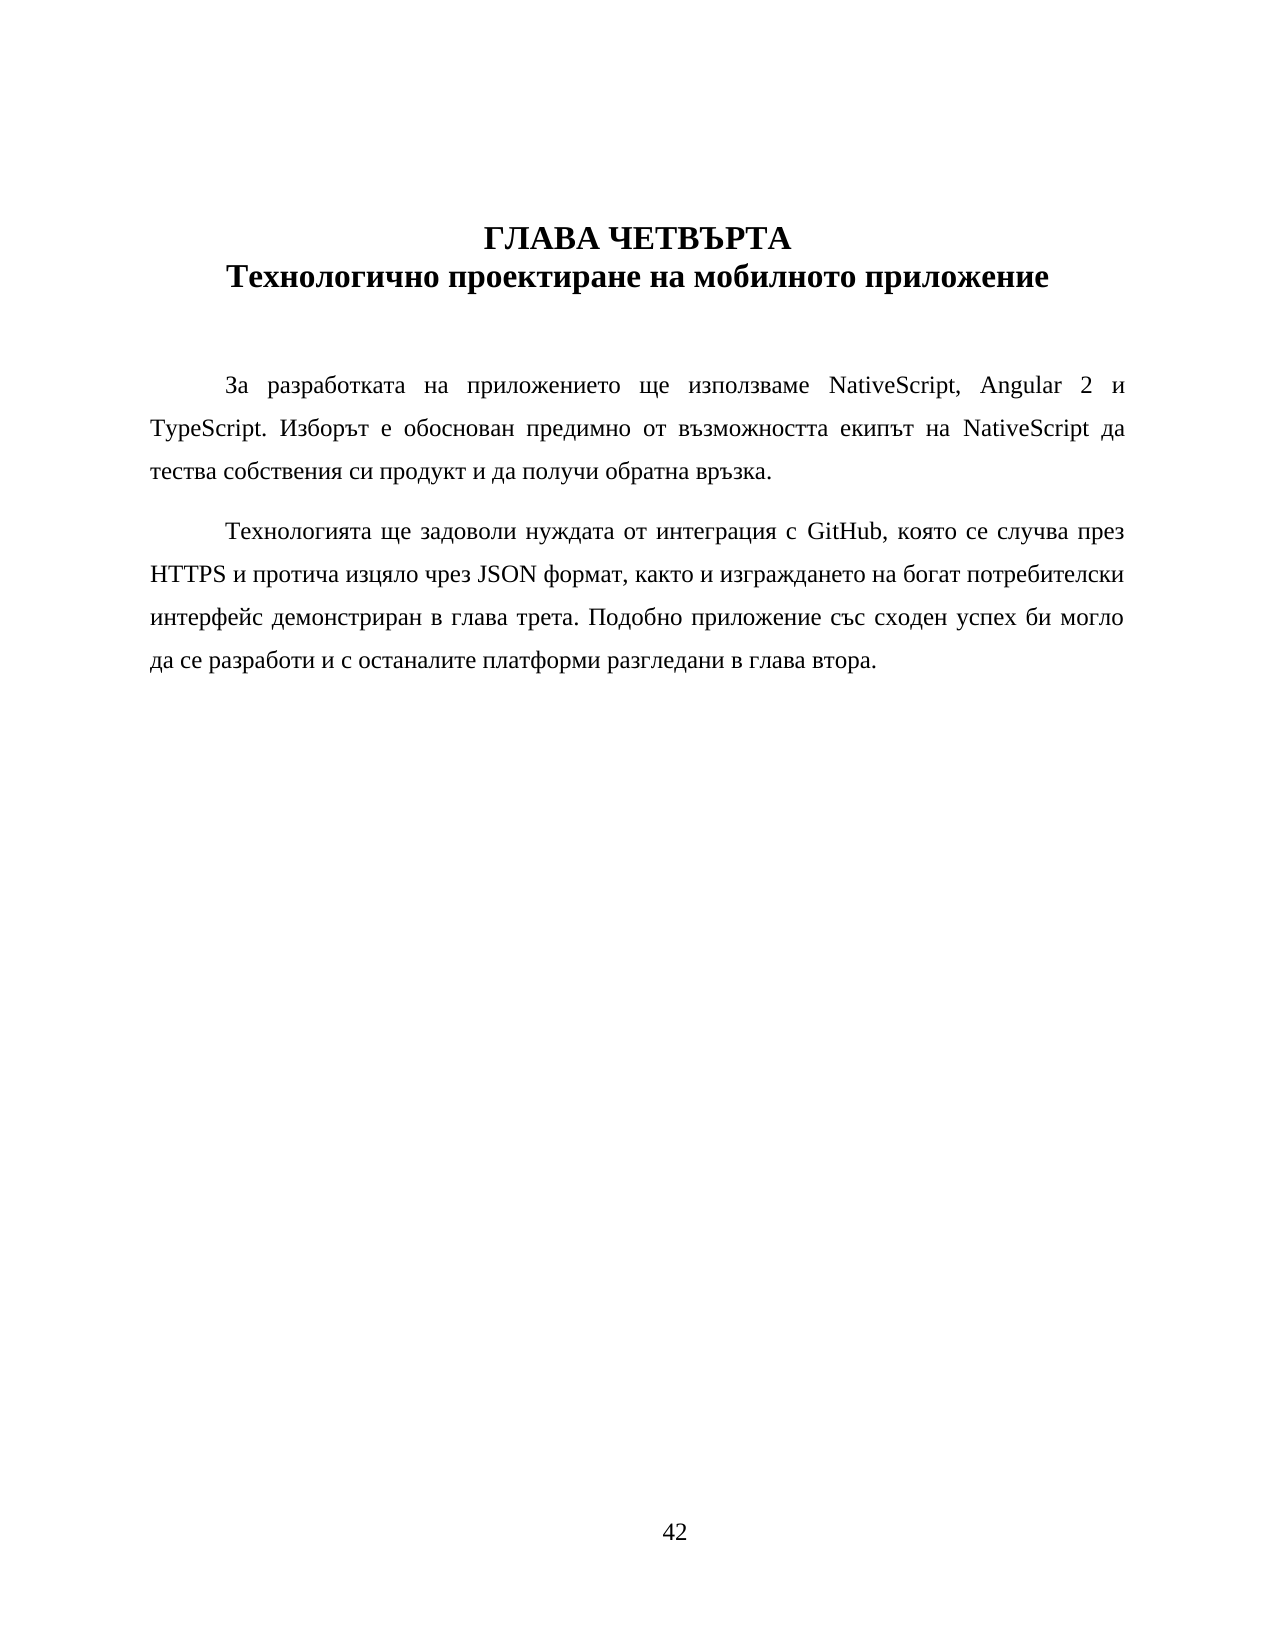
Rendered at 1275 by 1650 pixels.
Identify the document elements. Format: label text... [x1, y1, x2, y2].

text За разработката на приложението ще използваме NativeScript, Angular 2 и TypeScript. Изборът е обоснован предимно от възможността екипът на NativeScript да тества собствения си продукт и да получи обратна връзка. [150, 370, 1125, 485]
text Технологията ще задоволи нуждата от интеграция с GitHub, която се случва през HTTPS и протича изцяло чрез JSON формат, както и изграждането на богат потребителски интерфейс демонстриран в глава трета. Подобно приложение със сходен успех би могло да се разработи и с останалите платформи разгледани в глава втора. [150, 516, 1125, 674]
subtitle ГЛАВА ЧЕТВЪРТА [150, 218, 1125, 256]
subtitle Технологично проектиране на мобилното приложение [150, 256, 1125, 295]
